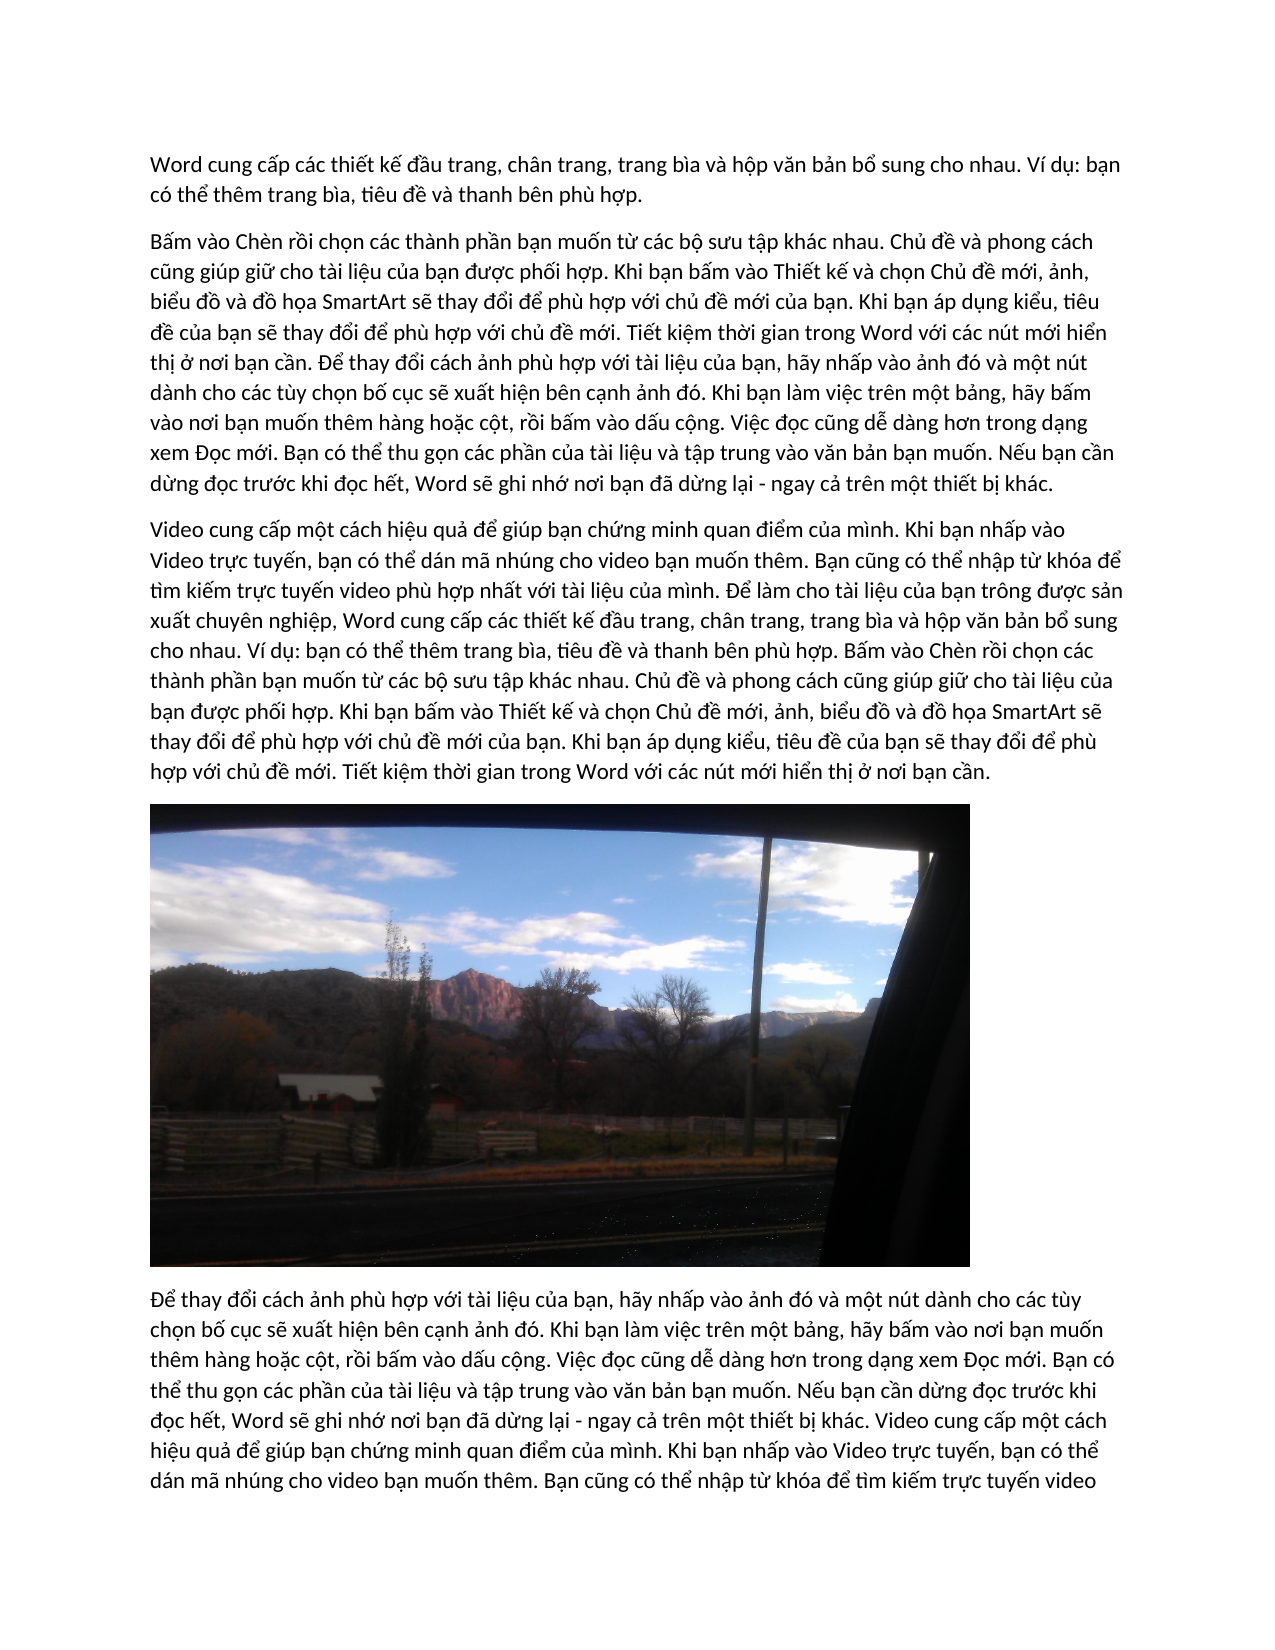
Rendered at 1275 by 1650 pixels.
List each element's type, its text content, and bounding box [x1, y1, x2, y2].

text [150, 150, 1125, 208]
picture [150, 804, 970, 1267]
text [150, 1285, 1125, 1494]
text Bấm vào Chèn rồi chọn các thành phần bạn muốn từ các bộ sưu tập khác nhau. Chủ đề và phong cách cũng giúp giữ cho tài liệu của bạn được phối hợp. Khi bạn bấm vào Thiết kế và chọn Chủ đề mới, ảnh, biểu đồ và đồ họa SmartArt sẽ thay đổi để phù hợp với chủ đề mới của bạn. Khi bạn áp dụng kiểu, tiêu đề của bạn sẽ thay đổi để phù hợp với chủ đề mới. Tiết kiệm thời gian trong Word với các nút mới hiển thị ở nơi bạn cần. Để thay đổi cách ảnh phù hợp với tài liệu của bạn, hãy nhấp vào ảnh đó và một nút dành cho các tùy chọn bố cục sẽ xuất hiện bên cạnh ảnh đó. Khi bạn làm việc trên một bảng, hãy bấm vào nơi bạn muốn thêm hàng hoặc cột, rồi bấm vào dấu cộng. Việc đọc cũng dễ dàng hơn trong dạng xem Đọc mới. Bạn có thể thu gọn các phần của tài liệu và tập trung vào văn bản bạn muốn. Nếu bạn cần dừng đọc trước khi đọc hết, Word sẽ ghi nhớ nơi bạn đã dừng lại - ngay cả trên một thiết bị khác. [150, 227, 1125, 497]
text Video cung cấp một cách hiệu quả để giúp bạn chứng minh quan điểm của mình. Khi bạn nhấp vào Video trực tuyến, bạn có thể dán mã nhúng cho video bạn muốn thêm. Bạn cũng có thể nhập từ khóa để tìm kiếm trực tuyến video phù hợp nhất với tài liệu của mình. Để làm cho tài liệu của bạn trông được sản xuất chuyên nghiệp, Word cung cấp các thiết kế đầu trang, chân trang, trang bìa và hộp văn bản bổ sung cho nhau. Ví dụ: bạn có thể thêm trang bìa, tiêu đề và thanh bên phù hợp. Bấm vào Chèn rồi chọn các thành phần bạn muốn từ các bộ sưu tập khác nhau. Chủ đề và phong cách cũng giúp giữ cho tài liệu của bạn được phối hợp. Khi bạn bấm vào Thiết kế và chọn Chủ đề mới, ảnh, biểu đồ và đồ họa SmartArt sẽ thay đổi để phù hợp với chủ đề mới của bạn. Khi bạn áp dụng kiểu, tiêu đề của bạn sẽ thay đổi để phù hợp với chủ đề mới. Tiết kiệm thời gian trong Word với các nút mới hiển thị ở nơi bạn cần. [150, 516, 1125, 785]
